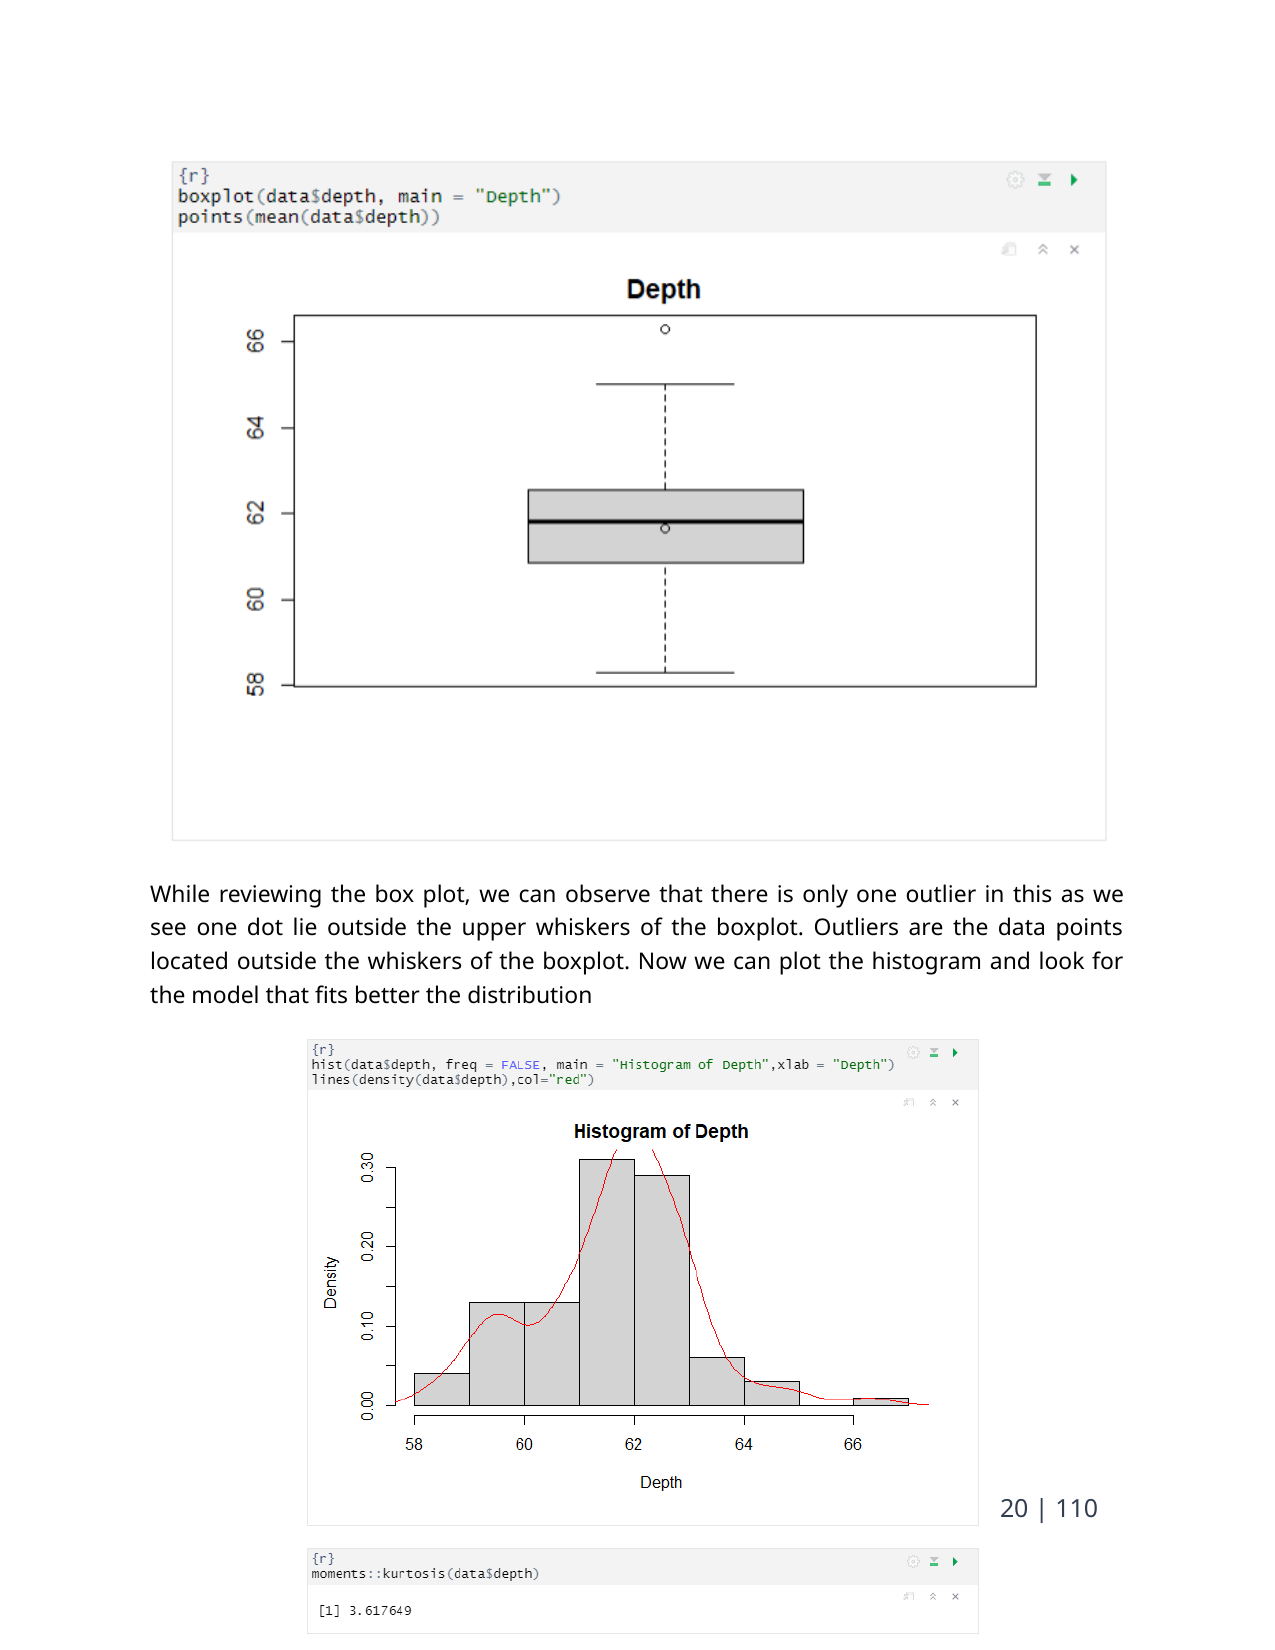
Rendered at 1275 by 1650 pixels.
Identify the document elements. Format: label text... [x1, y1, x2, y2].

text While reviewing the box plot, we can observe that there is only one outlier in this as we see one dot lie outside the upper whiskers of the boxplot. Outliers are the data points located outside the whiskers of the boxplot. Now we can plot the histogram and look for the model that fits better the distribution [150, 877, 1125, 1010]
picture [150, 150, 1125, 859]
picture [282, 1025, 988, 1648]
